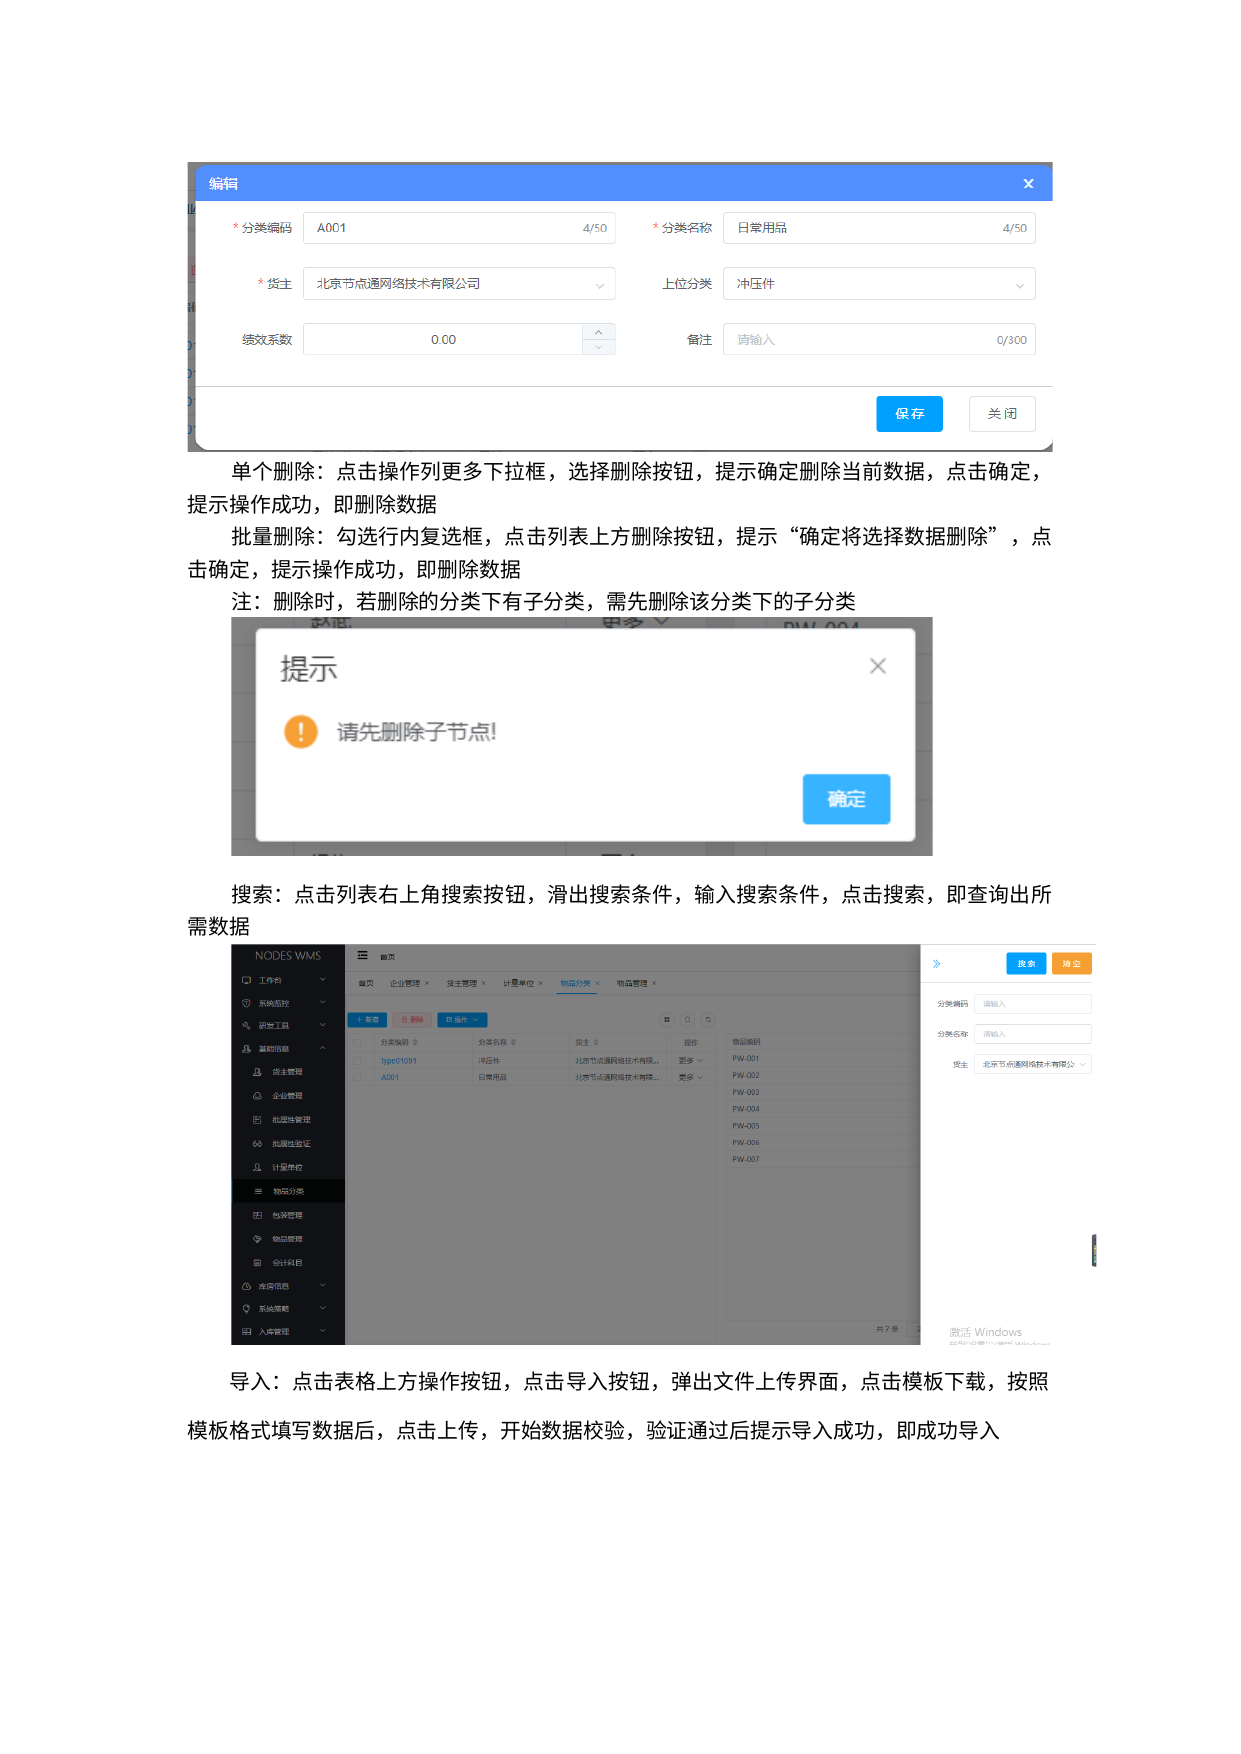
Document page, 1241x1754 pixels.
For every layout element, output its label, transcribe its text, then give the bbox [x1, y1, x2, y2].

picture [187, 162, 1053, 452]
text 单个删除：点击操作列更多下拉框，选择删除按钮，提示确定删除当前数据，点击确定，提示操作成功，即删除数据 [187, 454, 1053, 519]
text 导入：点击表格上方操作按钮，点击导入按钮，弹出文件上传界面，点击模板下载，按照模板格式填写数据后，点击上传，开始数据校验，验证通过后提示导入成功，即成功导入 [187, 1364, 1053, 1446]
text 注：删除时，若删除的分类下有子分类，需先删除该分类下的子分类 [187, 584, 1053, 617]
picture [231, 617, 933, 856]
picture [231, 942, 1097, 1345]
text 搜索：点击列表右上角搜索按钮，滑出搜索条件，输入搜索条件，点击搜索，即查询出所需数据 [187, 877, 1053, 942]
text 批量删除：勾选行内复选框，点击列表上方删除按钮，提示“确定将选择数据删除”，点击确定，提示操作成功，即删除数据 [187, 519, 1053, 584]
